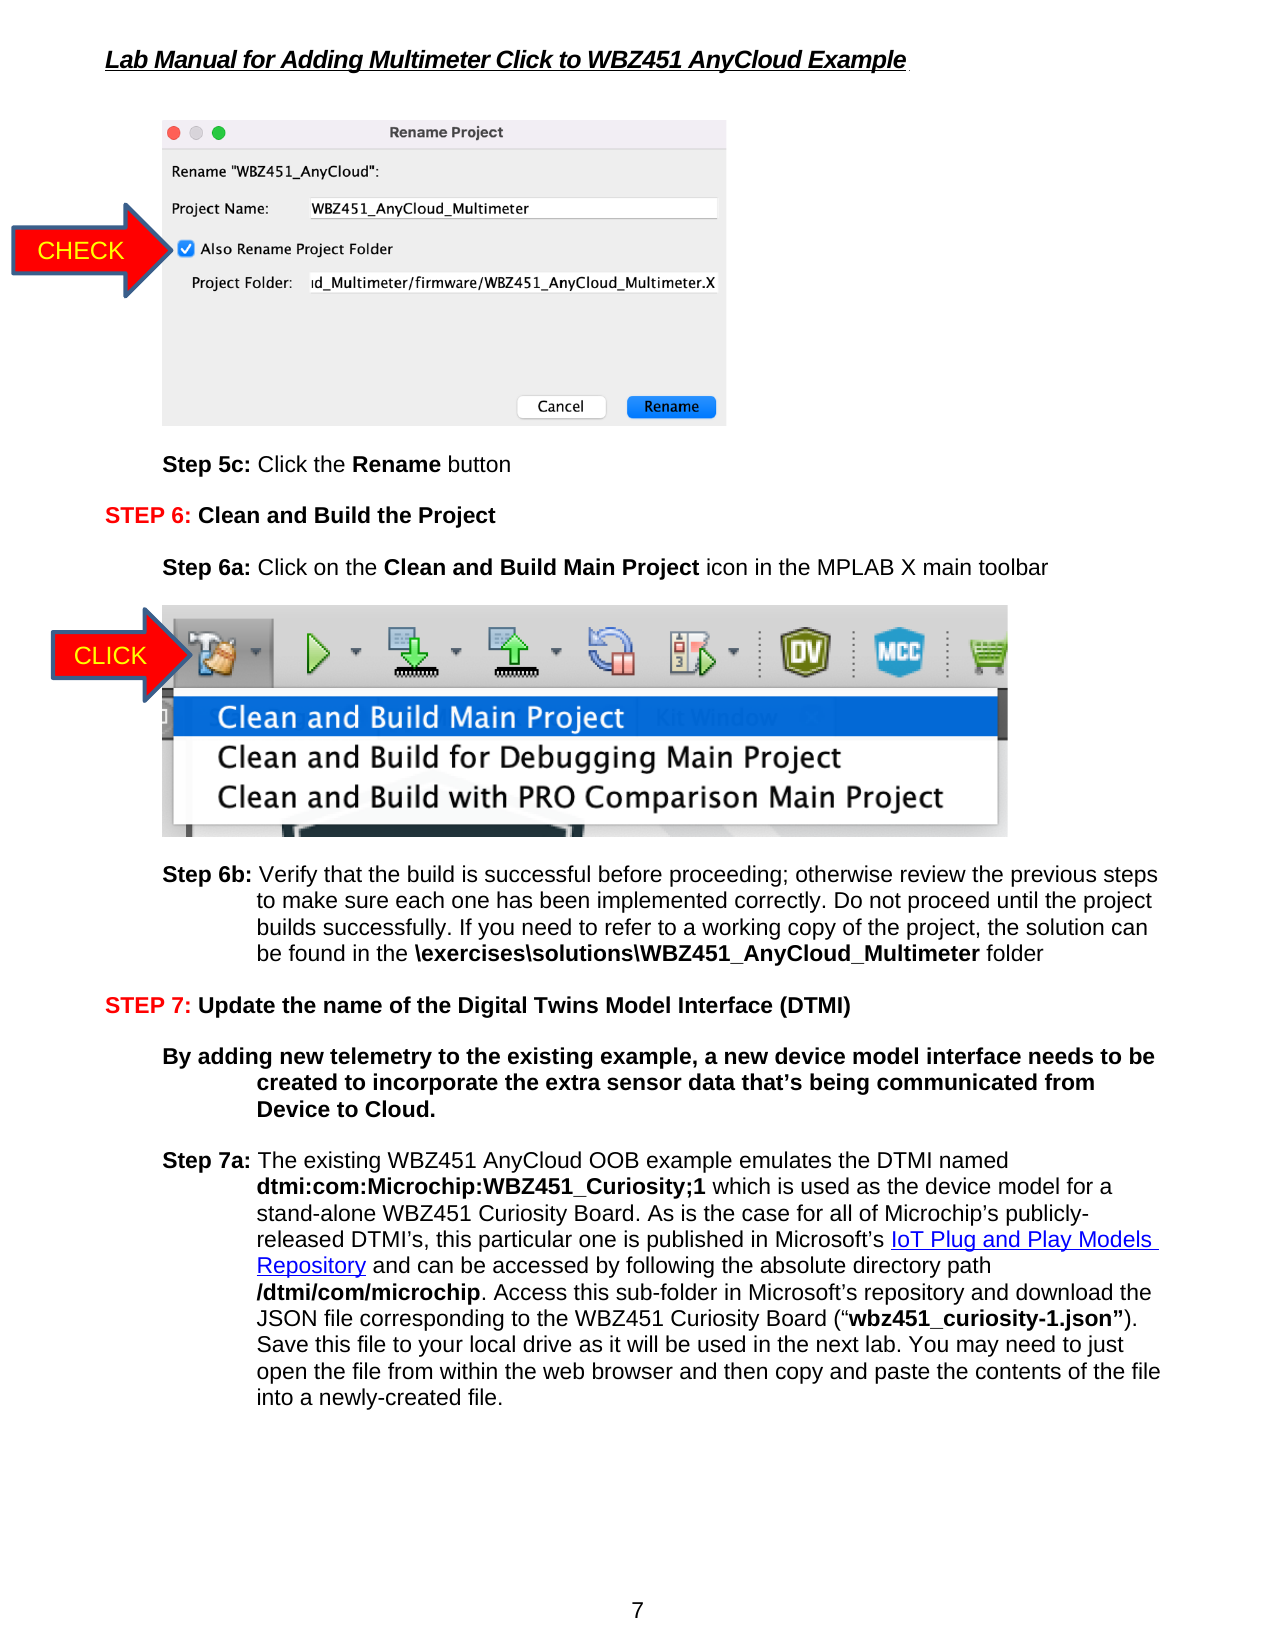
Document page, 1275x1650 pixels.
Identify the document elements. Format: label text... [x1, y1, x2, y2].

text Step 6a: Click on the Clean and Build Main Project icon in the MPLAB X main toolbar [162, 553, 1170, 580]
text By adding new telemetry to the existing example, a new device model interface needs to be created to incorporate the extra sensor data that’s being communicated from Device to Cloud. [162, 1043, 1170, 1122]
picture [162, 605, 1008, 837]
text STEP 6: Clean and Build the Project [105, 502, 1170, 528]
text STEP 7: Update the name of the Digital Twins Model Interface (DTMI) [105, 992, 1170, 1018]
picture [162, 120, 727, 426]
text Step 6b: Verify that the build is successful before proceeding; otherwise review the previous steps to make sure each one has been implemented correctly. Do not proceed until the project builds successfully. If you need to refer to a working copy of the project, the solution can be found in the \exercises\solutions\WBZ451_AnyCloud_Multimeter folder [162, 861, 1170, 967]
text Step 5c: Click the Rename button [162, 451, 1170, 477]
text Step 7a: The existing WBZ451 AnyCloud OOB example emulates the DTMI named dtmi:com:Microchip:WBZ451_Curiosity;1 which is used as the device model for a stand-alone WBZ451 Curiosity Board. As is the case for all of Microchip’s publicly-released DTMI’s, this particular one is published in Microsoft’s IoT Plug and Play Models Repository and can be accessed by following the absolute directory path /dtmi/com/microchip. Access this sub-folder in Microsoft’s repository and download the JSON file corresponding to the WBZ451 Curiosity Board (“wbz451_curiosity-1.json”). Save this file to your local drive as it will be used in the next lab. You may need to just open the file from within the web browser and then copy and paste the contents of the file into a newly-created file. [162, 1147, 1170, 1411]
